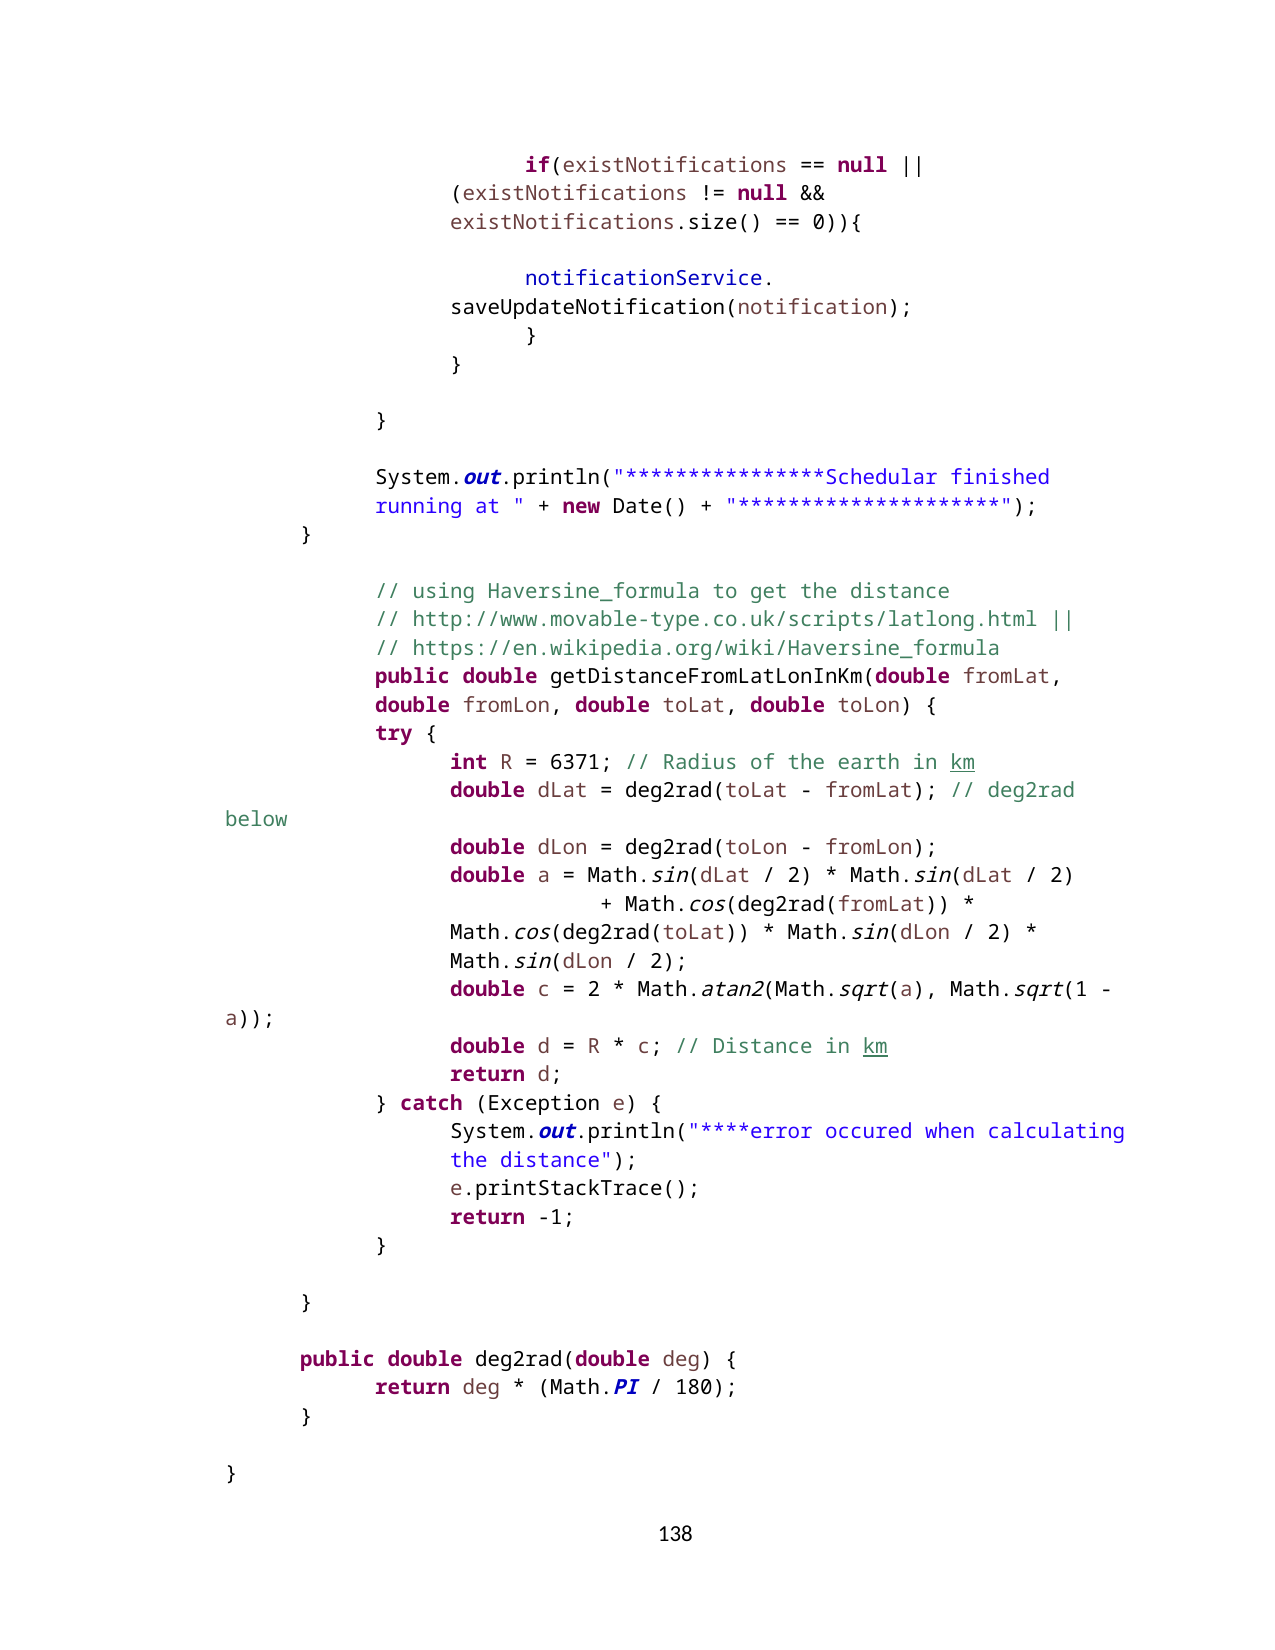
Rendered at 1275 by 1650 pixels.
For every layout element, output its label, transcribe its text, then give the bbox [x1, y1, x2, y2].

text double dLon = deg2rad(toLon - fromLon); [225, 832, 1125, 861]
text } [225, 1287, 1125, 1316]
text public double getDistanceFromLatLonInKm(double fromLat, double fromLon, double toLat, double toLon) { [375, 661, 1125, 718]
text double d = R * c; // Distance in km [225, 1031, 1125, 1059]
text } catch (Exception e) { [225, 1088, 1125, 1116]
text try { [225, 718, 1125, 747]
text // using Haversine_formula to get the distance [225, 576, 1125, 604]
text // http://www.movable-type.co.uk/scripts/latlong.html || [225, 604, 1125, 633]
text } [225, 519, 1125, 548]
text if(existNotifications == null || (existNotifications != null && existNotifications.size() == 0)){ [450, 150, 1125, 235]
text } [225, 1458, 1125, 1486]
text } [225, 1401, 1125, 1429]
text saveUpdateNotification(notification); [375, 292, 1125, 320]
text double dLat = deg2rad(toLat - fromLat); // deg2rad below [225, 775, 1125, 832]
text return -1; [225, 1202, 1125, 1230]
text e.printStackTrace(); [225, 1173, 1125, 1202]
text } [225, 320, 1125, 349]
text double c = 2 * Math.atan2(Math.sqrt(a), Math.sqrt(1 - a)); [225, 974, 1125, 1031]
text + Math.cos(deg2rad(fromLat)) * Math.cos(deg2rad(toLat)) * Math.sin(dLon / 2) * Math.sin(dLon / 2); [450, 889, 1125, 974]
text int R = 6371; // Radius of the earth in km [225, 747, 1125, 775]
text return deg * (Math.PI / 180); [225, 1372, 1125, 1401]
text } [225, 1230, 1125, 1259]
text } [225, 406, 1125, 434]
text System.out.println("****************Schedular finished running at " + new Date() + "*********************"); [375, 462, 1125, 519]
text } [225, 349, 1125, 377]
text // https://en.wikipedia.org/wiki/Haversine_formula [225, 633, 1125, 661]
text return d; [225, 1059, 1125, 1088]
text notificationService. [225, 235, 1125, 292]
text double a = Math.sin(dLat / 2) * Math.sin(dLat / 2) [225, 861, 1125, 889]
text public double deg2rad(double deg) { [225, 1344, 1125, 1372]
text System.out.println("****error occured when calculating the distance"); [450, 1116, 1125, 1173]
